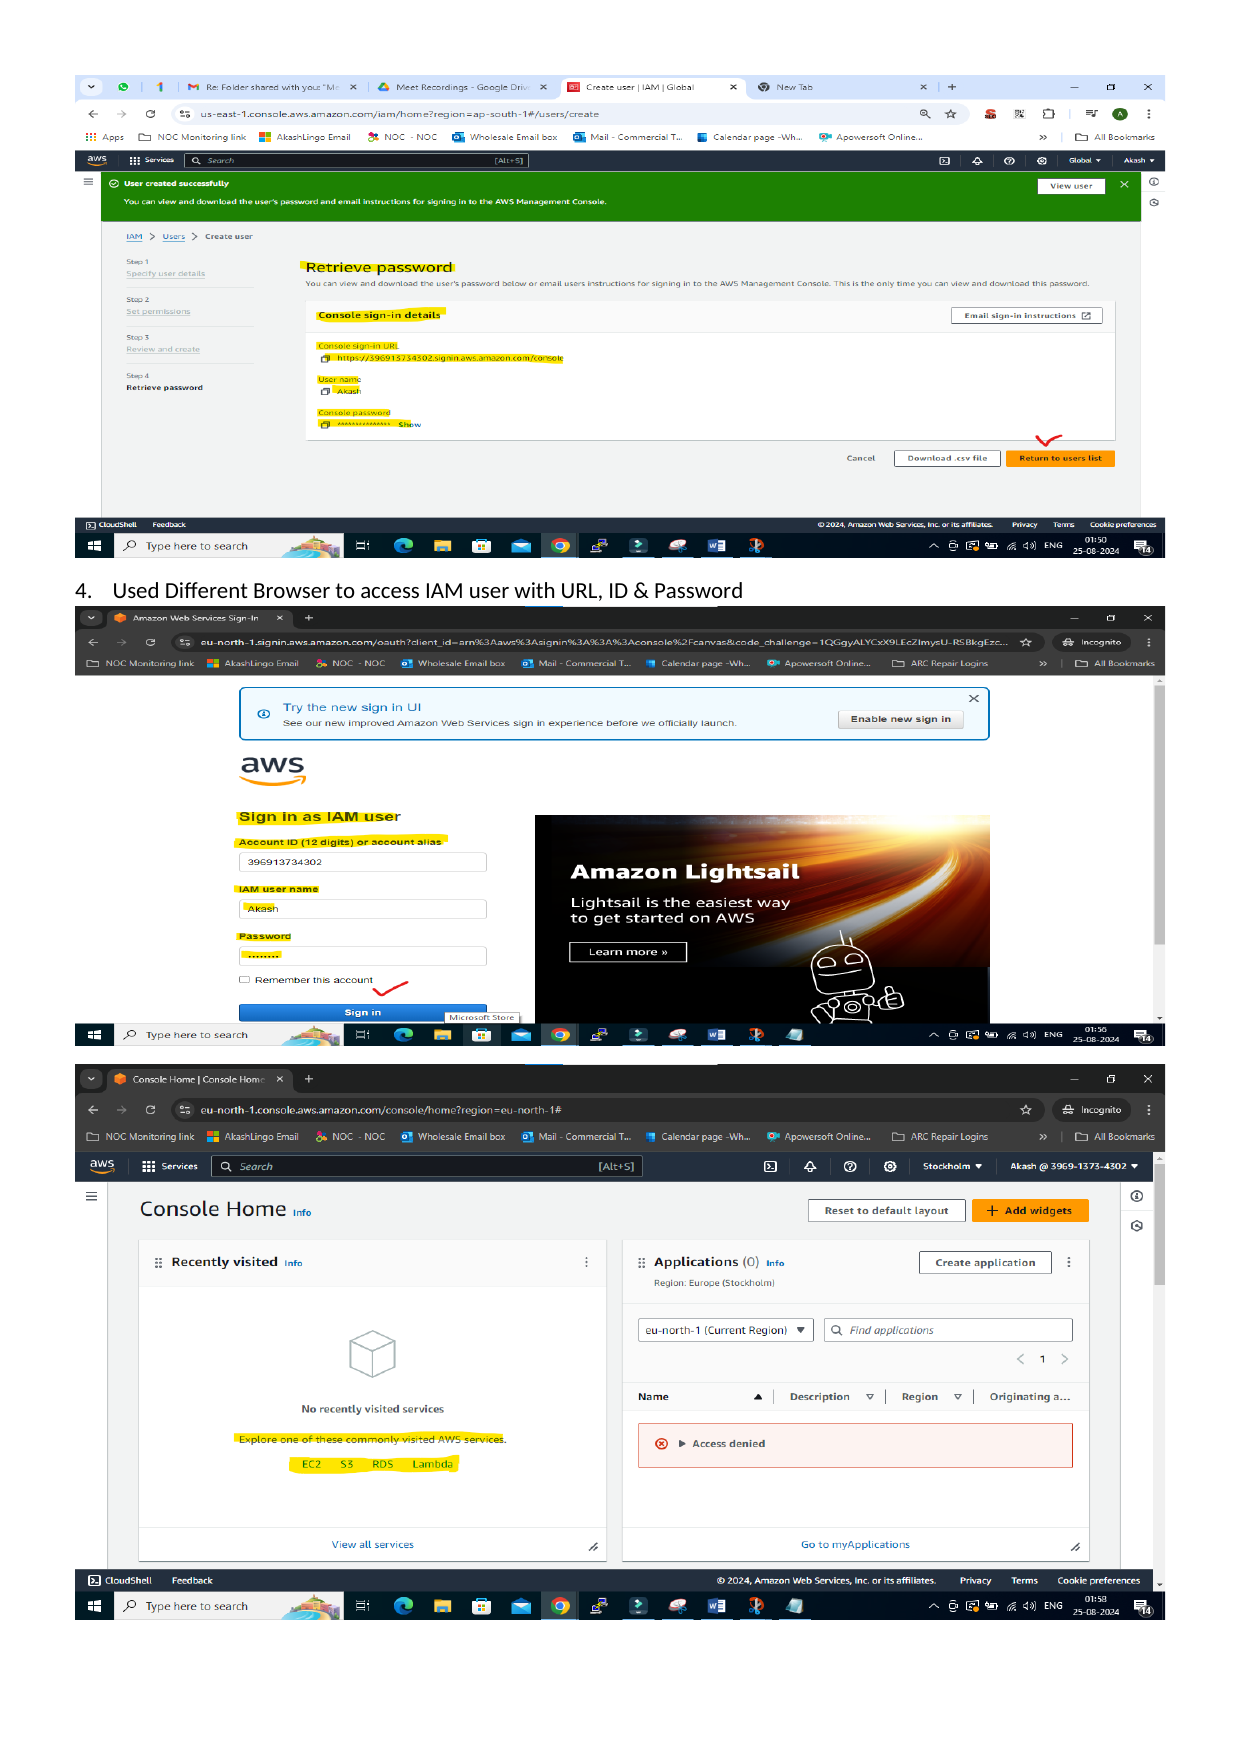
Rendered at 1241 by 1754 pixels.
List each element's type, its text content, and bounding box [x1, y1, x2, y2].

picture [75, 606, 1166, 1046]
picture [75, 75, 1166, 558]
list Used Different Browser to access IAM user with URL, ID & Password [75, 577, 1165, 605]
picture [75, 1064, 1166, 1620]
